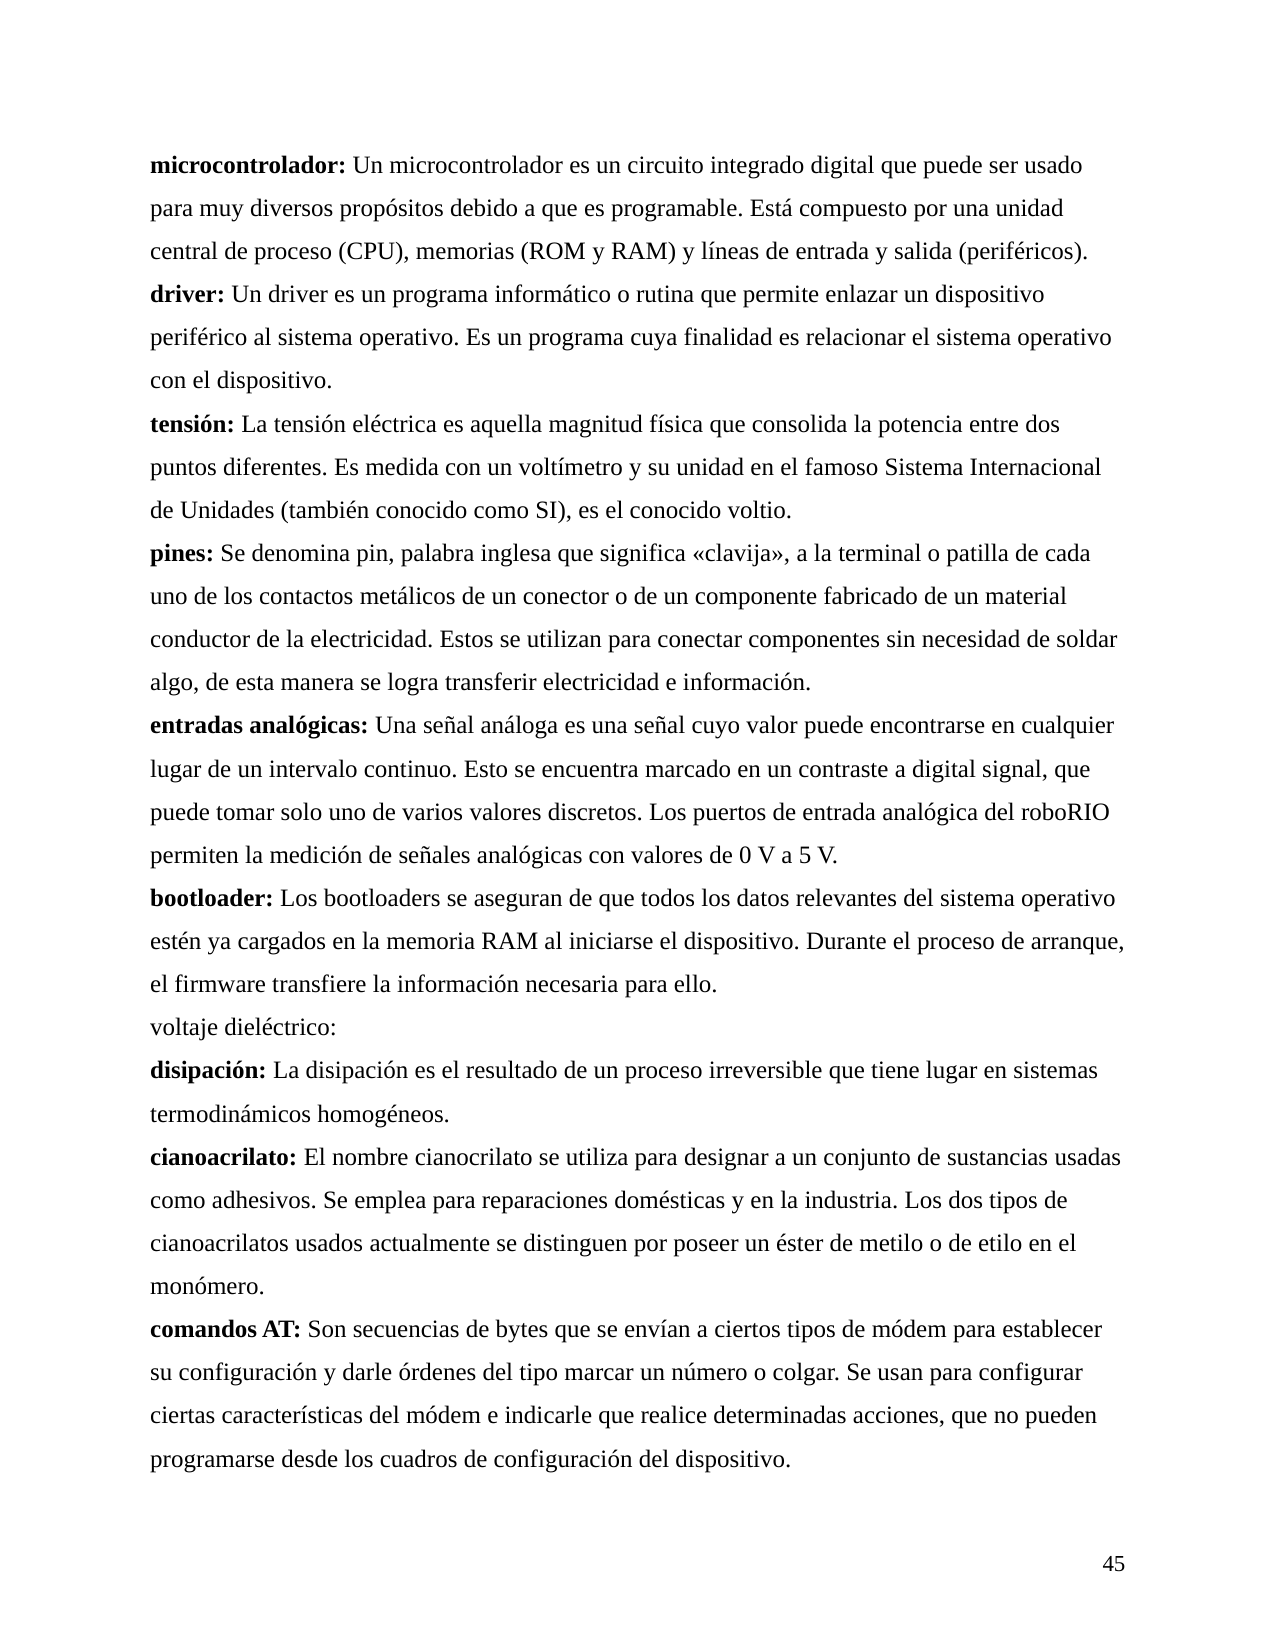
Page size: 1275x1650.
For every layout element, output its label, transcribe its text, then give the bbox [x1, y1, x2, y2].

text microcontrolador: Un microcontrolador es un circuito integrado digital que puede ser usado para muy diversos propósitos debido a que es programable. Está compuesto por una unidad central de proceso (CPU), memorias (ROM y RAM) y líneas de entrada y salida (periféricos). [150, 150, 1125, 265]
text pines: Se denomina pin, palabra inglesa que significa «clavija»,​ a la terminal o patilla de cada uno de los contactos metálicos de un conector o de un componente fabricado de un material conductor de la electricidad. Estos se utilizan para conectar componentes sin necesidad de soldar algo, de esta manera se logra transferir electricidad e información. [150, 538, 1125, 696]
text tensión: La tensión eléctrica es aquella magnitud física que consolida la potencia entre dos puntos diferentes. Es medida con un voltímetro y su unidad en el famoso Sistema Internacional de Unidades (también conocido como SI), es el conocido voltio. [150, 409, 1125, 524]
text cianoacrilato: El nombre cianocrilato se utiliza para designar a un conjunto de sustancias usadas como adhesivos. Se emplea para reparaciones domésticas y en la industria. Los dos tipos de cianoacrilatos usados actualmente se distinguen por poseer un éster de metilo o de etilo en el monómero. [150, 1142, 1125, 1300]
text comandos AT: Son secuencias de bytes que se envían a ciertos tipos de módem para establecer su configuración y darle órdenes del tipo marcar un número o colgar. Se usan para configurar ciertas características del módem e indicarle que realice determinadas acciones, que no pueden programarse desde los cuadros de configuración del dispositivo. [150, 1314, 1125, 1472]
text bootloader: Los bootloaders se aseguran de que todos los datos relevantes del sistema operativo estén ya cargados en la memoria RAM al iniciarse el dispositivo. Durante el proceso de arranque, el firmware transfiere la información necesaria para ello. [150, 883, 1125, 998]
text disipación: La disipación es el resultado de un proceso irreversible que tiene lugar en sistemas termodinámicos homogéneos. [150, 1056, 1125, 1127]
text voltaje dieléctrico: [150, 1012, 1125, 1041]
text entradas analógicas: Una señal análoga es una señal cuyo valor puede encontrarse en cualquier lugar de un intervalo continuo. Esto se encuentra marcado en un contraste a digital signal, que puede tomar solo uno de varios valores discretos. Los puertos de entrada analógica del roboRIO permiten la medición de señales analógicas con valores de 0 V a 5 V. [150, 711, 1125, 869]
text driver: Un driver es un programa informático o rutina que permite enlazar un dispositivo periférico al sistema operativo. Es un programa cuya finalidad es relacionar el sistema operativo con el dispositivo. [150, 279, 1125, 394]
